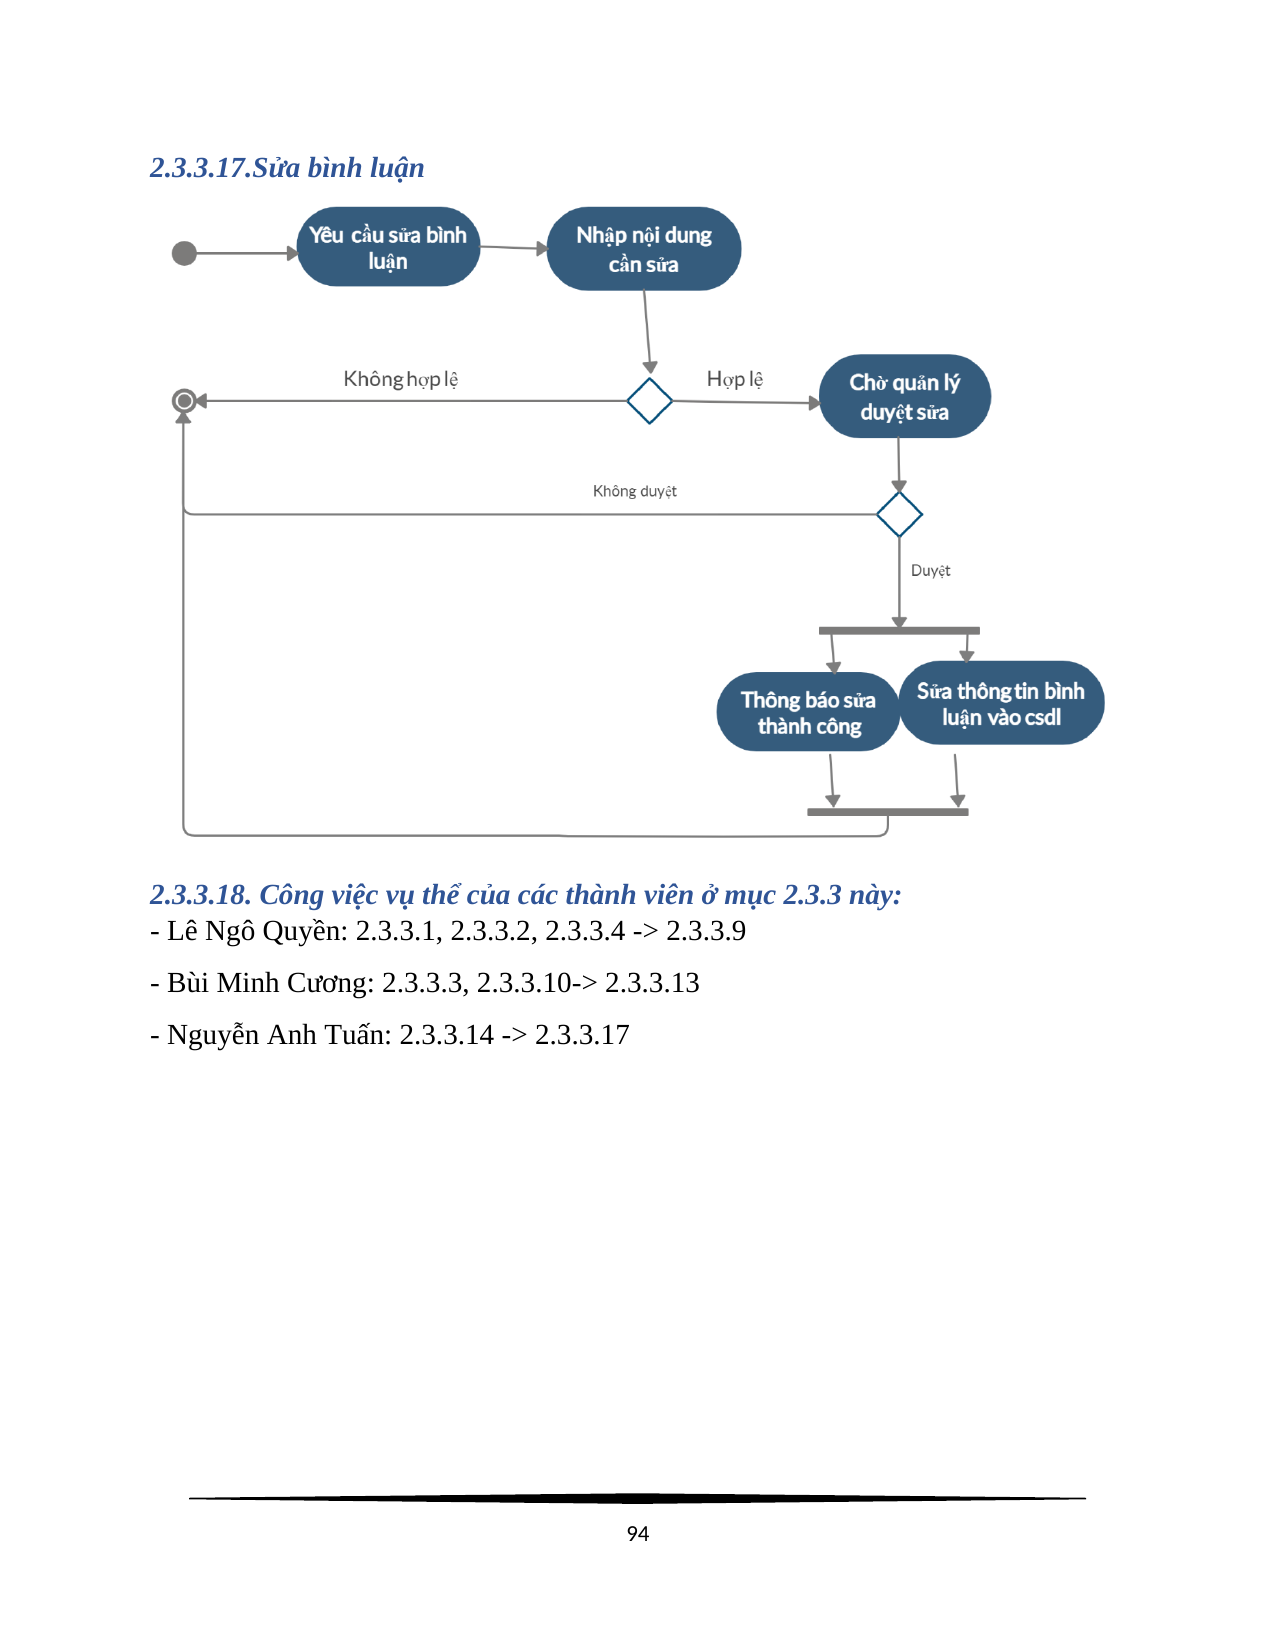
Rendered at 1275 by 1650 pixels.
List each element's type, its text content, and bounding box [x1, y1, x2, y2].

text - Bùi Minh Cương: 2.3.3.3, 2.3.3.10-> 2.3.3.13 [150, 965, 1125, 998]
text - Lê Ngô Quyền: 2.3.3.1, 2.3.3.2, 2.3.3.4 -> 2.3.3.9 [150, 913, 1125, 946]
picture [150, 185, 1125, 859]
subtitle 2.3.3.17.Sửa bình luận [150, 150, 1125, 183]
subtitle 2.3.3.18. Công việc vụ thể của các thành viên ở mục 2.3.3 này: [150, 877, 1125, 911]
text - Nguyễn Anh Tuấn: 2.3.3.14 -> 2.3.3.17 [150, 1017, 1125, 1051]
